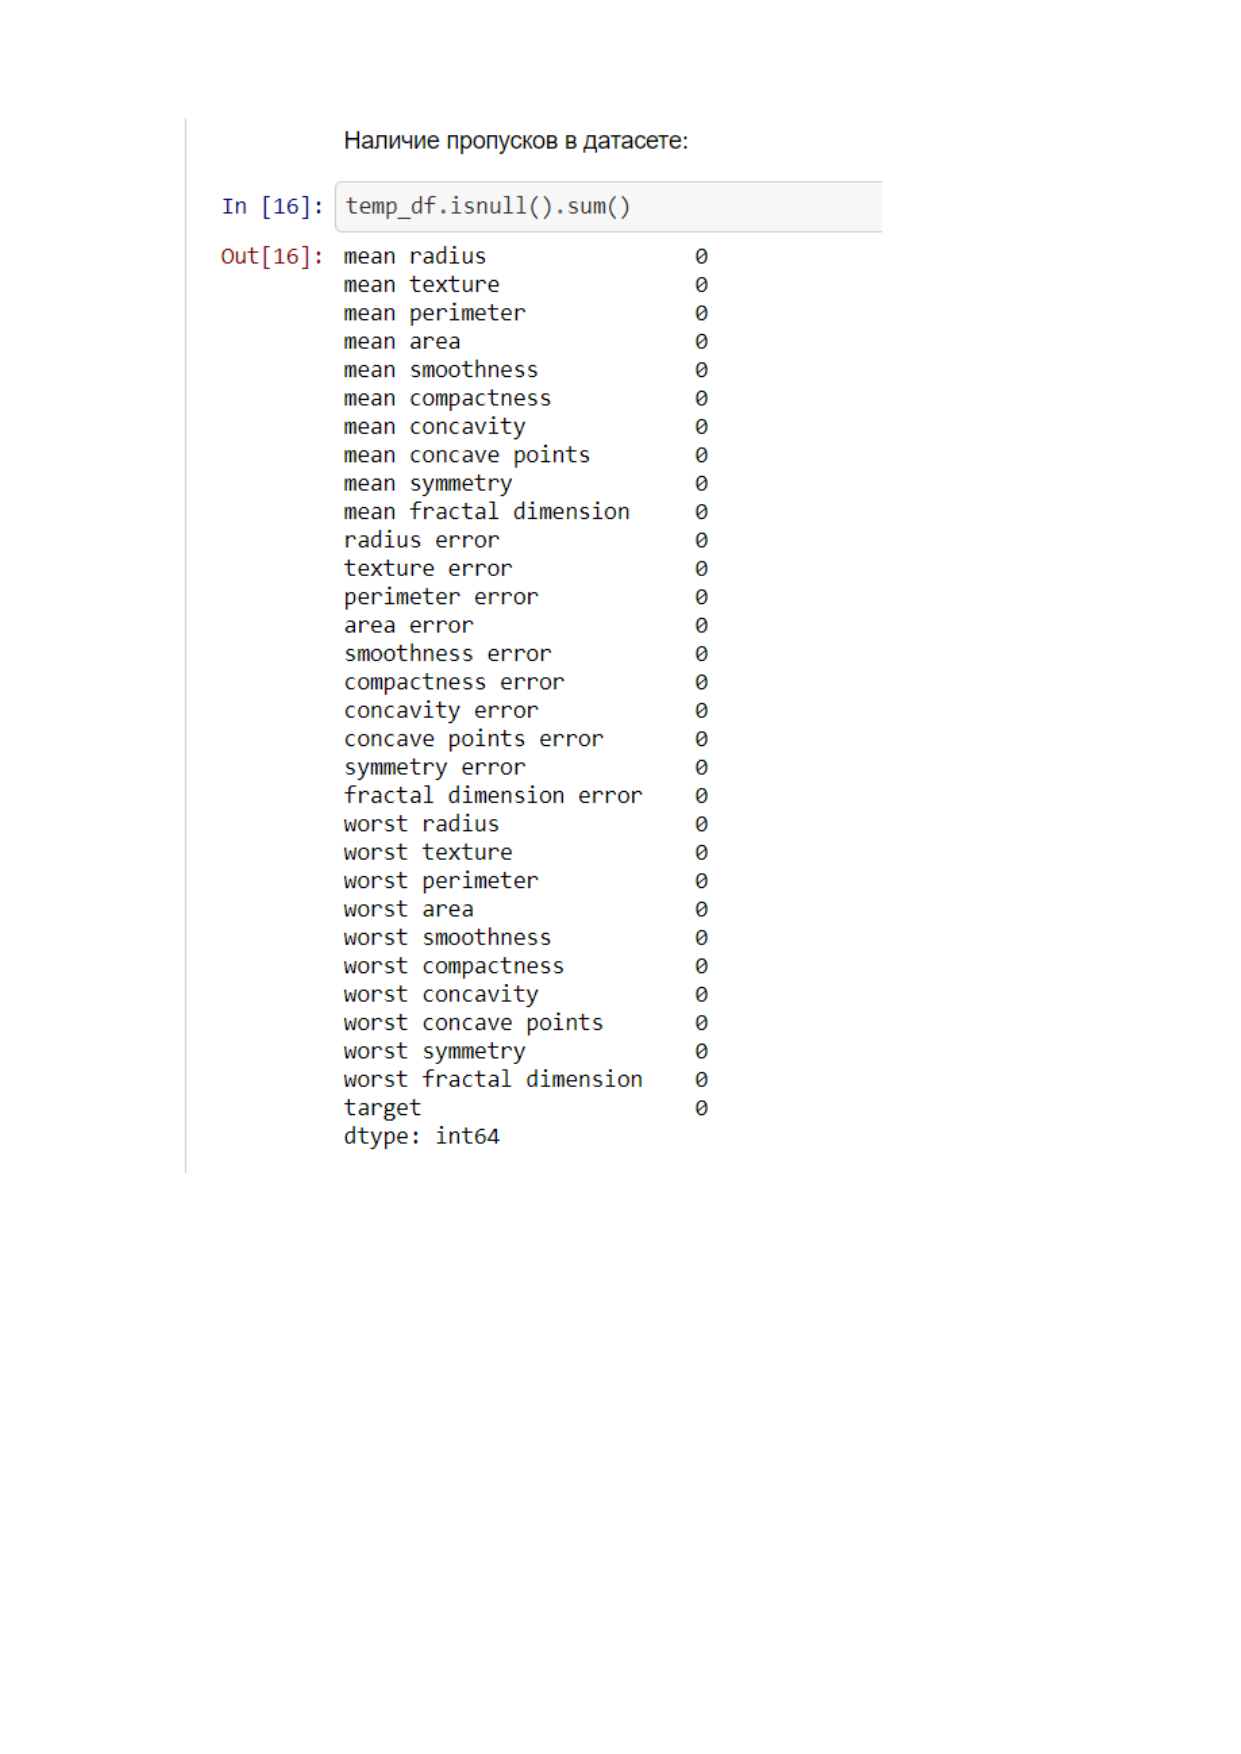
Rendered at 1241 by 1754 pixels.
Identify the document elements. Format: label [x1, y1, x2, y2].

picture [177, 118, 883, 1173]
